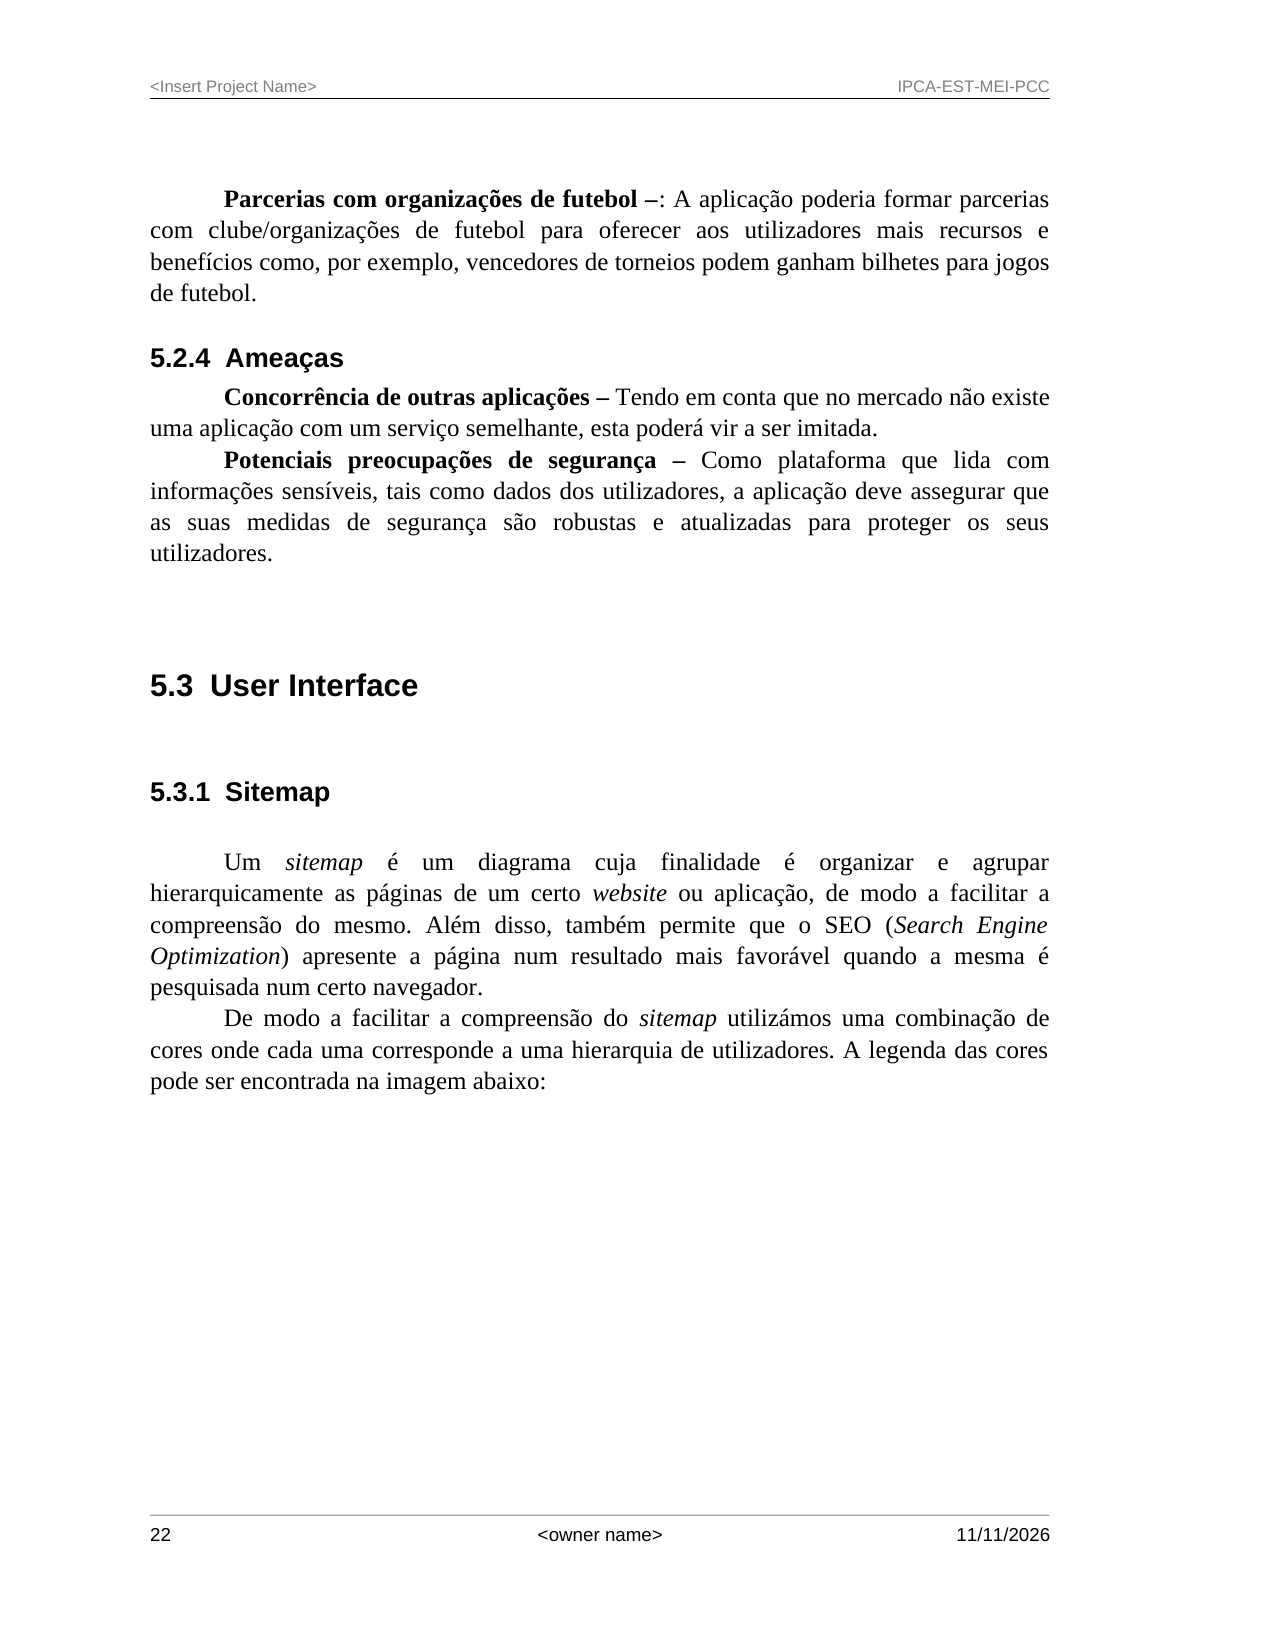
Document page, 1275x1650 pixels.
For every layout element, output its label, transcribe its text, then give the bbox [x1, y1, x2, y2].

subtitle Sitemap [150, 772, 1050, 807]
text Um sitemap é um diagrama cuja finalidade é organizar e agrupar hierarquicamente as páginas de um certo website ou aplicação, de modo a facilitar a compreensão do mesmo. Além disso, também permite que o SEO (Search Engine Optimization) apresente a página num resultado mais favorável quando a mesma é pesquisada num certo navegador. [150, 845, 1050, 1001]
text De modo a facilitar a compreensão do sitemap utilizámos uma combinação de cores onde cada uma corresponde a uma hierarquia de utilizadores. A legenda das cores pode ser encontrada na imagem abaixo: [150, 1001, 1050, 1095]
subtitle User Interface [150, 667, 1050, 703]
text Concorrência de outras aplicações – Tendo em conta que no mercado não existe uma aplicação com um serviço semelhante, esta poderá vir a ser imitada. [150, 380, 1050, 442]
text Parcerias com organizações de futebol –: A aplicação poderia formar parcerias com clube/organizações de futebol para oferecer aos utilizadores mais recursos e benefícios como, por exemplo, vencedores de torneios podem ganham bilhetes para jogos de futebol. [150, 182, 1050, 307]
subtitle Ameaças [150, 338, 1050, 373]
text Potenciais preocupações de segurança – Como plataforma que lida com informações sensíveis, tais como dados dos utilizadores, a aplicação deve assegurar que as suas medidas de segurança são robustas e atualizadas para proteger os seus utilizadores. [150, 442, 1050, 567]
